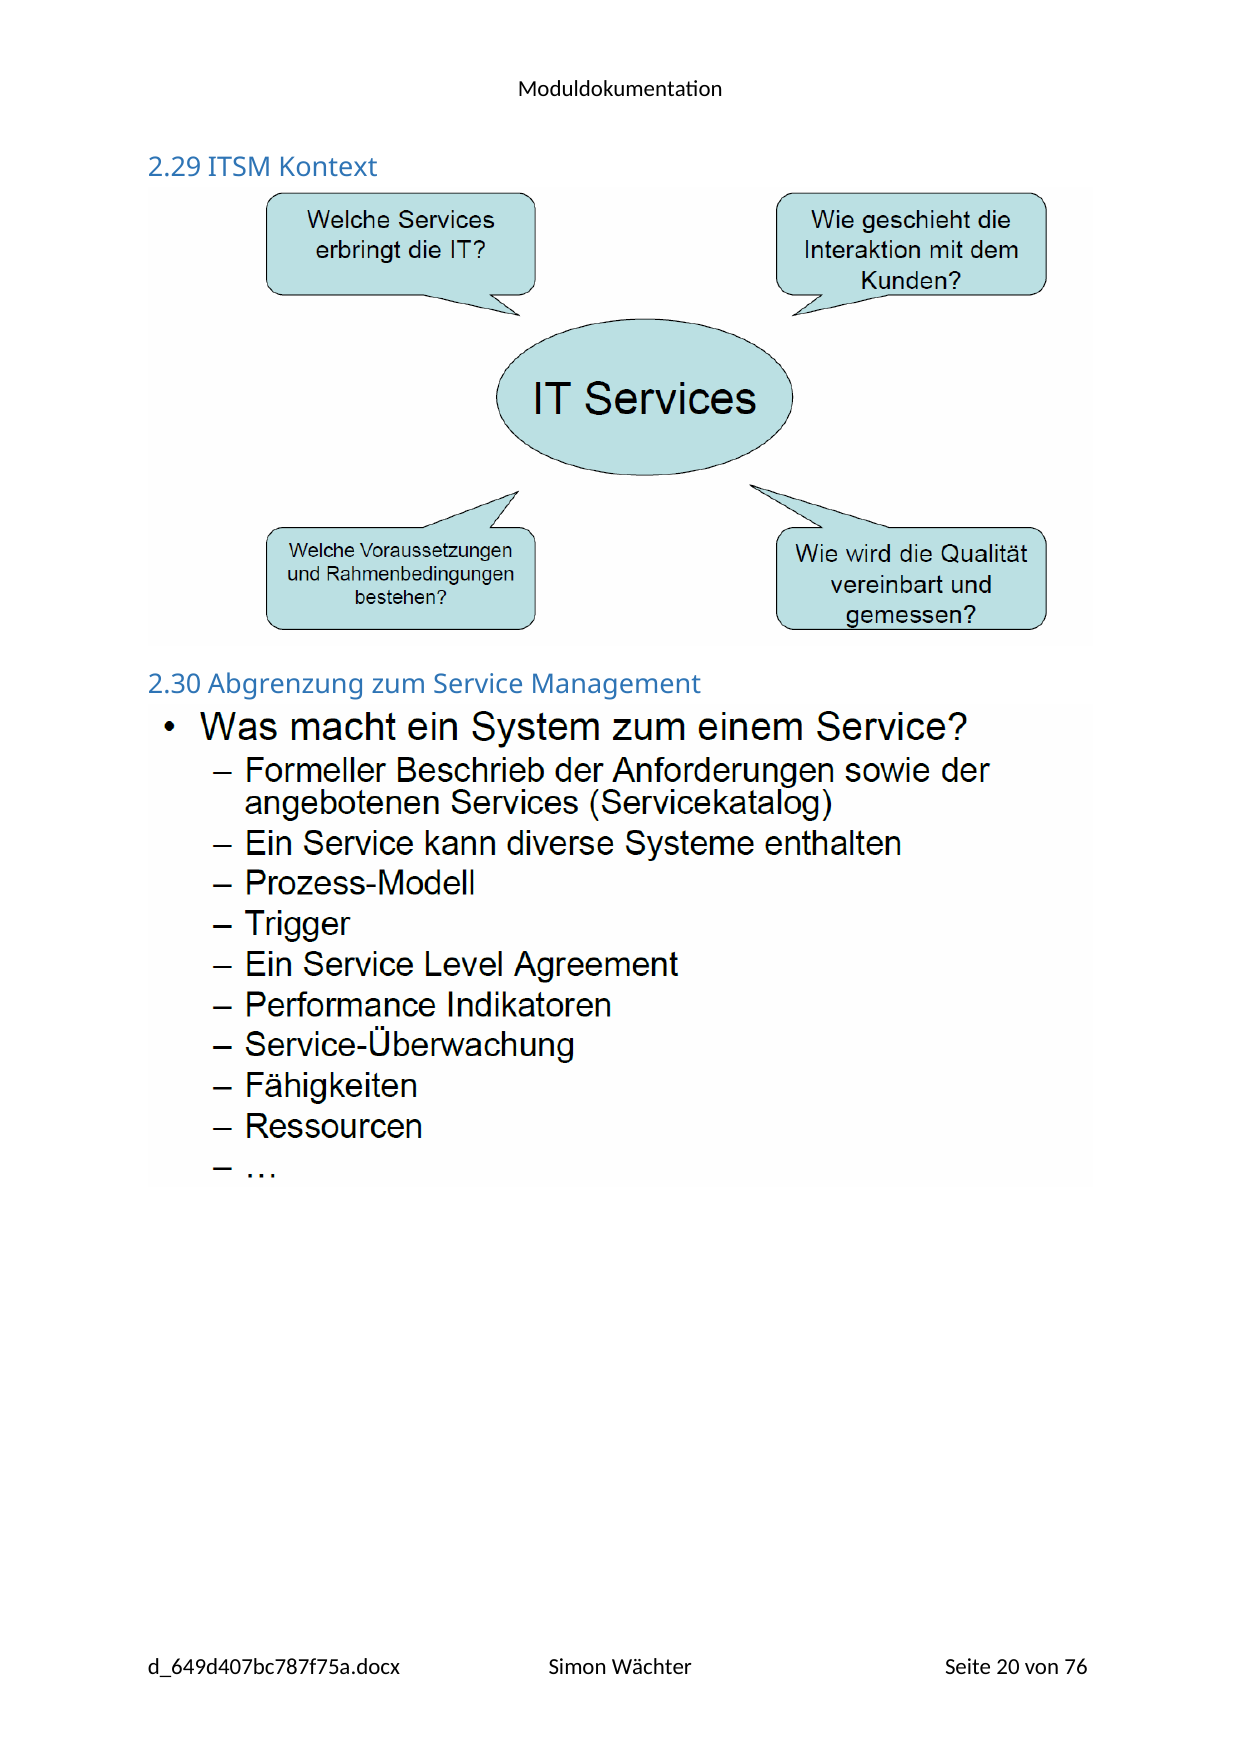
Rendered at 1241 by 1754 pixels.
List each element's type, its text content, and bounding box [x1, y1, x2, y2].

picture [147, 704, 1093, 1187]
picture [147, 187, 1093, 646]
subtitle ITSM Kontext [148, 148, 1093, 184]
subtitle Abgrenzung zum Service Management [148, 664, 1093, 701]
